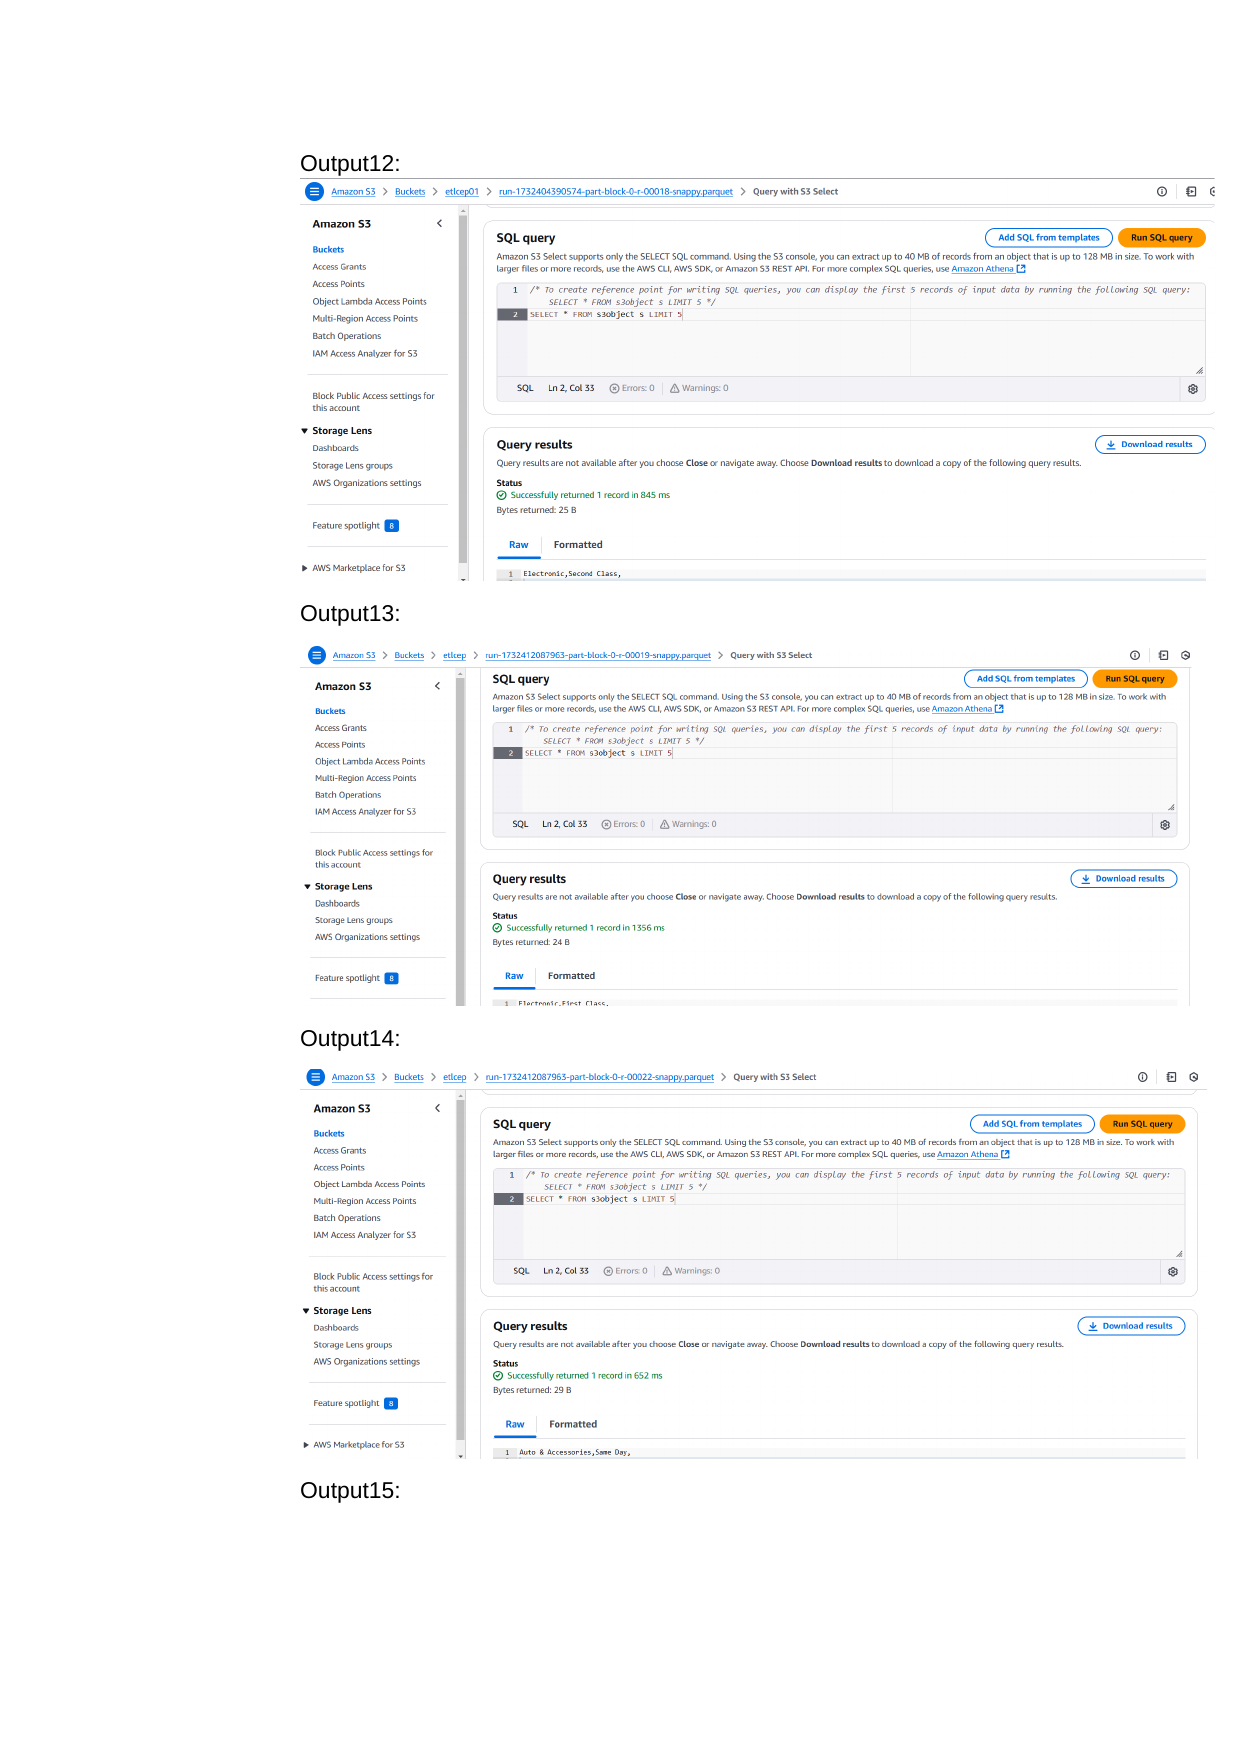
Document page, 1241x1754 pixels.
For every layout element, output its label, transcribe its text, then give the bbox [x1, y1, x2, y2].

text Output15: [300, 1477, 1090, 1504]
picture [300, 645, 1192, 1006]
text Output14: [300, 1025, 1090, 1051]
picture [300, 178, 1215, 581]
text Output12: [300, 150, 1090, 178]
text Output13: [300, 600, 1090, 626]
picture [300, 1069, 1208, 1459]
